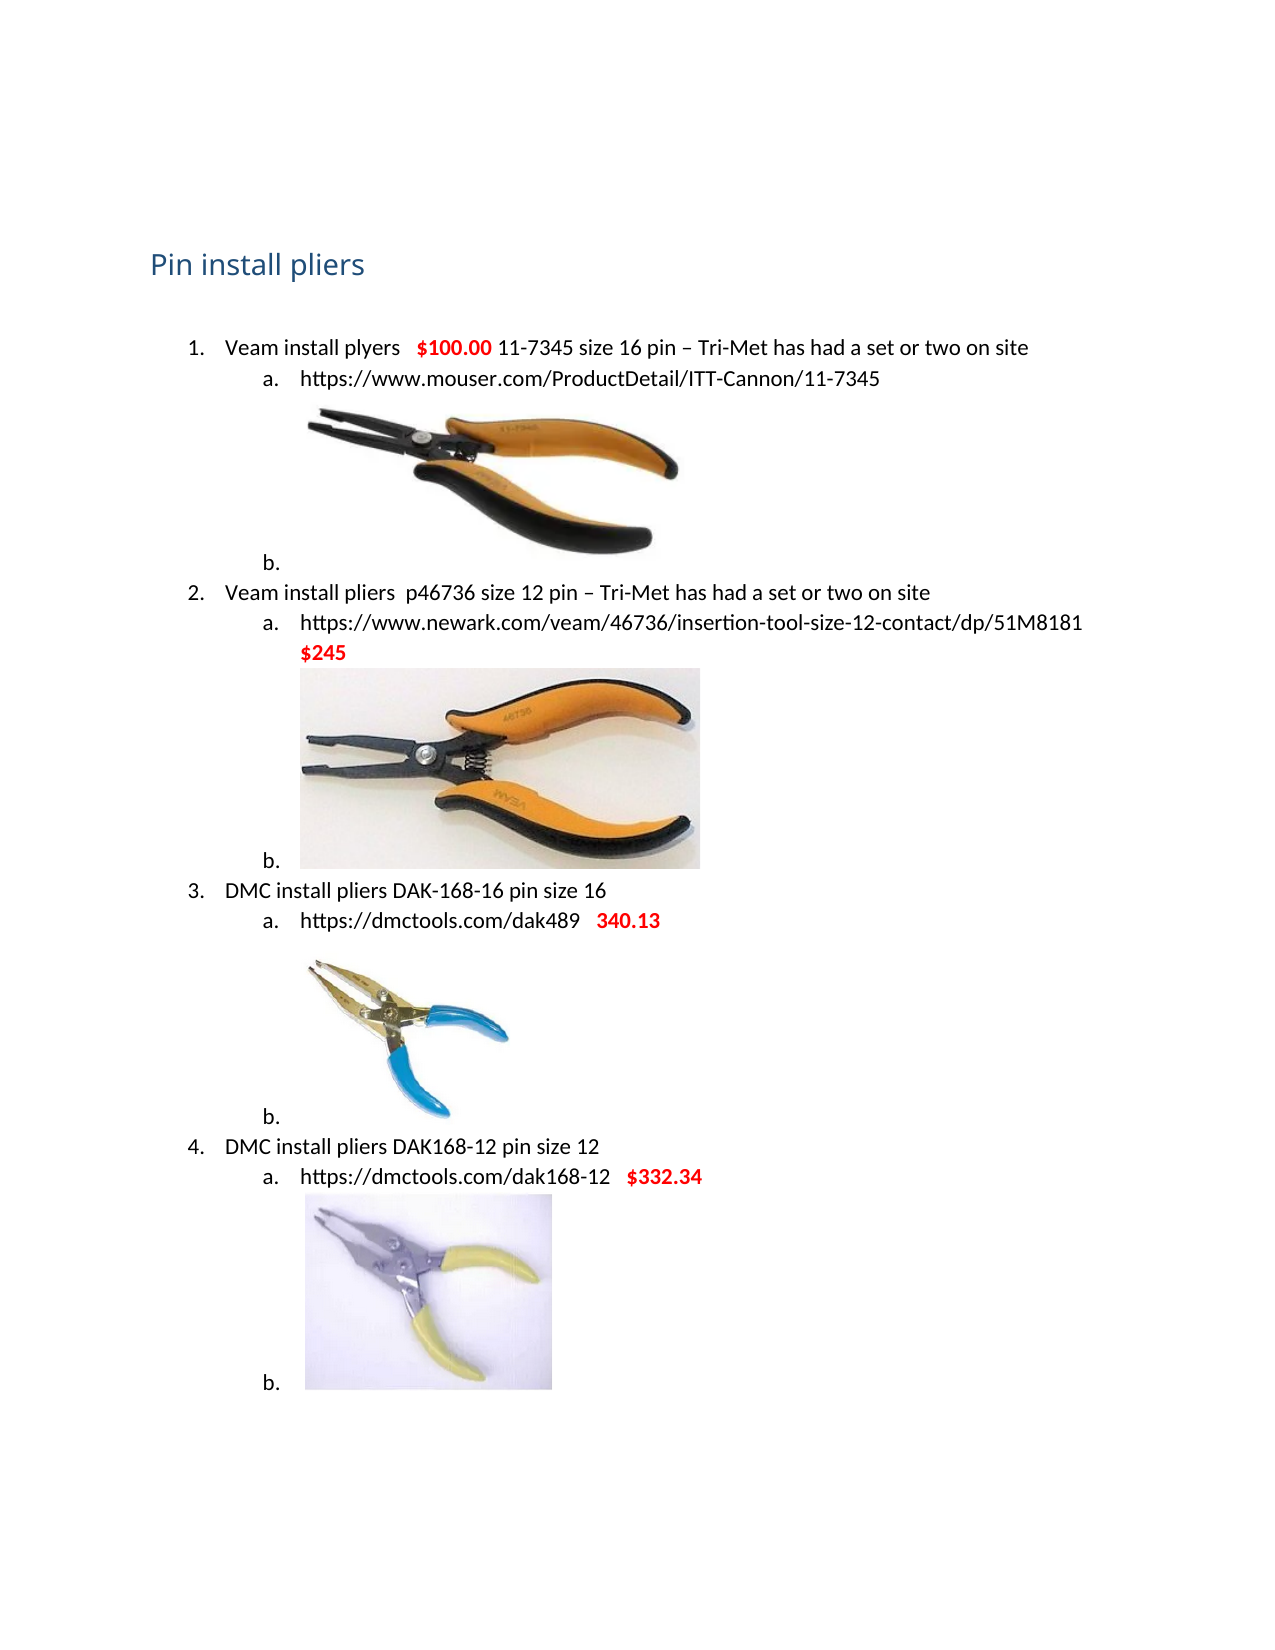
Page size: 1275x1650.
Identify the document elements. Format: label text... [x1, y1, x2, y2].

list https://dmctools.com/dak168-12 $332.34 [262, 1162, 1125, 1191]
picture [305, 1192, 553, 1391]
list https://dmctools.com/dak489 340.13 [262, 907, 1125, 935]
list DMC install pliers DAK-168-16 pin size 16 [187, 876, 1125, 904]
picture [300, 668, 700, 869]
list Veam install pliers p46736 size 12 pin – Tri-Met has had a set or two on site [187, 578, 1125, 606]
list https://www.newark.com/veam/46736/insertion-tool-size-12-contact/dp/51M8181 $245 [262, 608, 1125, 666]
list https://www.mouser.com/ProductDetail/ITT-Cannon/11-7345 [262, 364, 1125, 392]
list DMC install pliers DAK168-12 pin size 12 [187, 1132, 1125, 1160]
subtitle Pin install pliers [150, 244, 1125, 283]
picture [300, 936, 511, 1125]
picture [300, 393, 689, 570]
list Veam install plyers $100.00 11-7345 size 16 pin – Tri-Met has had a set or two on site [187, 333, 1125, 361]
